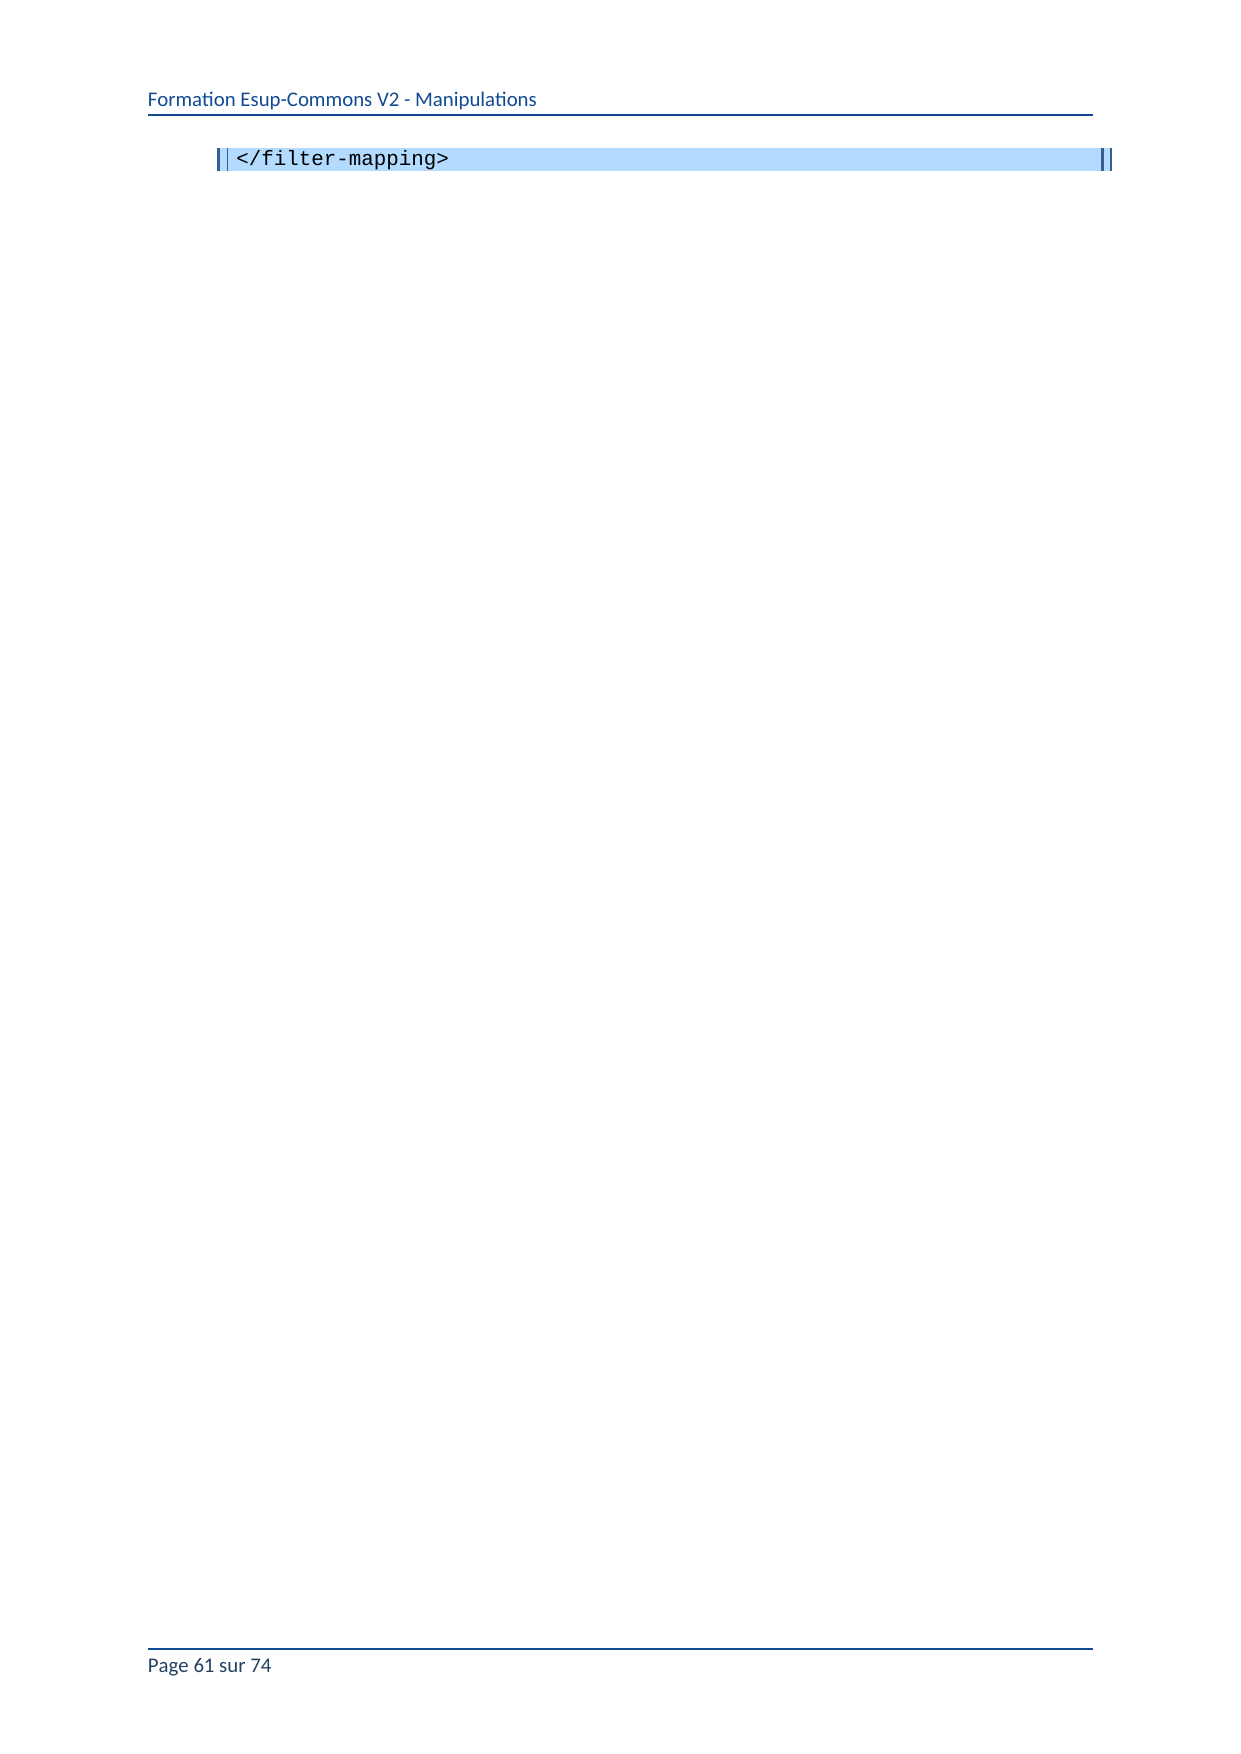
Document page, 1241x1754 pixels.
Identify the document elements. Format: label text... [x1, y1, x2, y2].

text </filter-mapping> [228, 148, 1101, 171]
